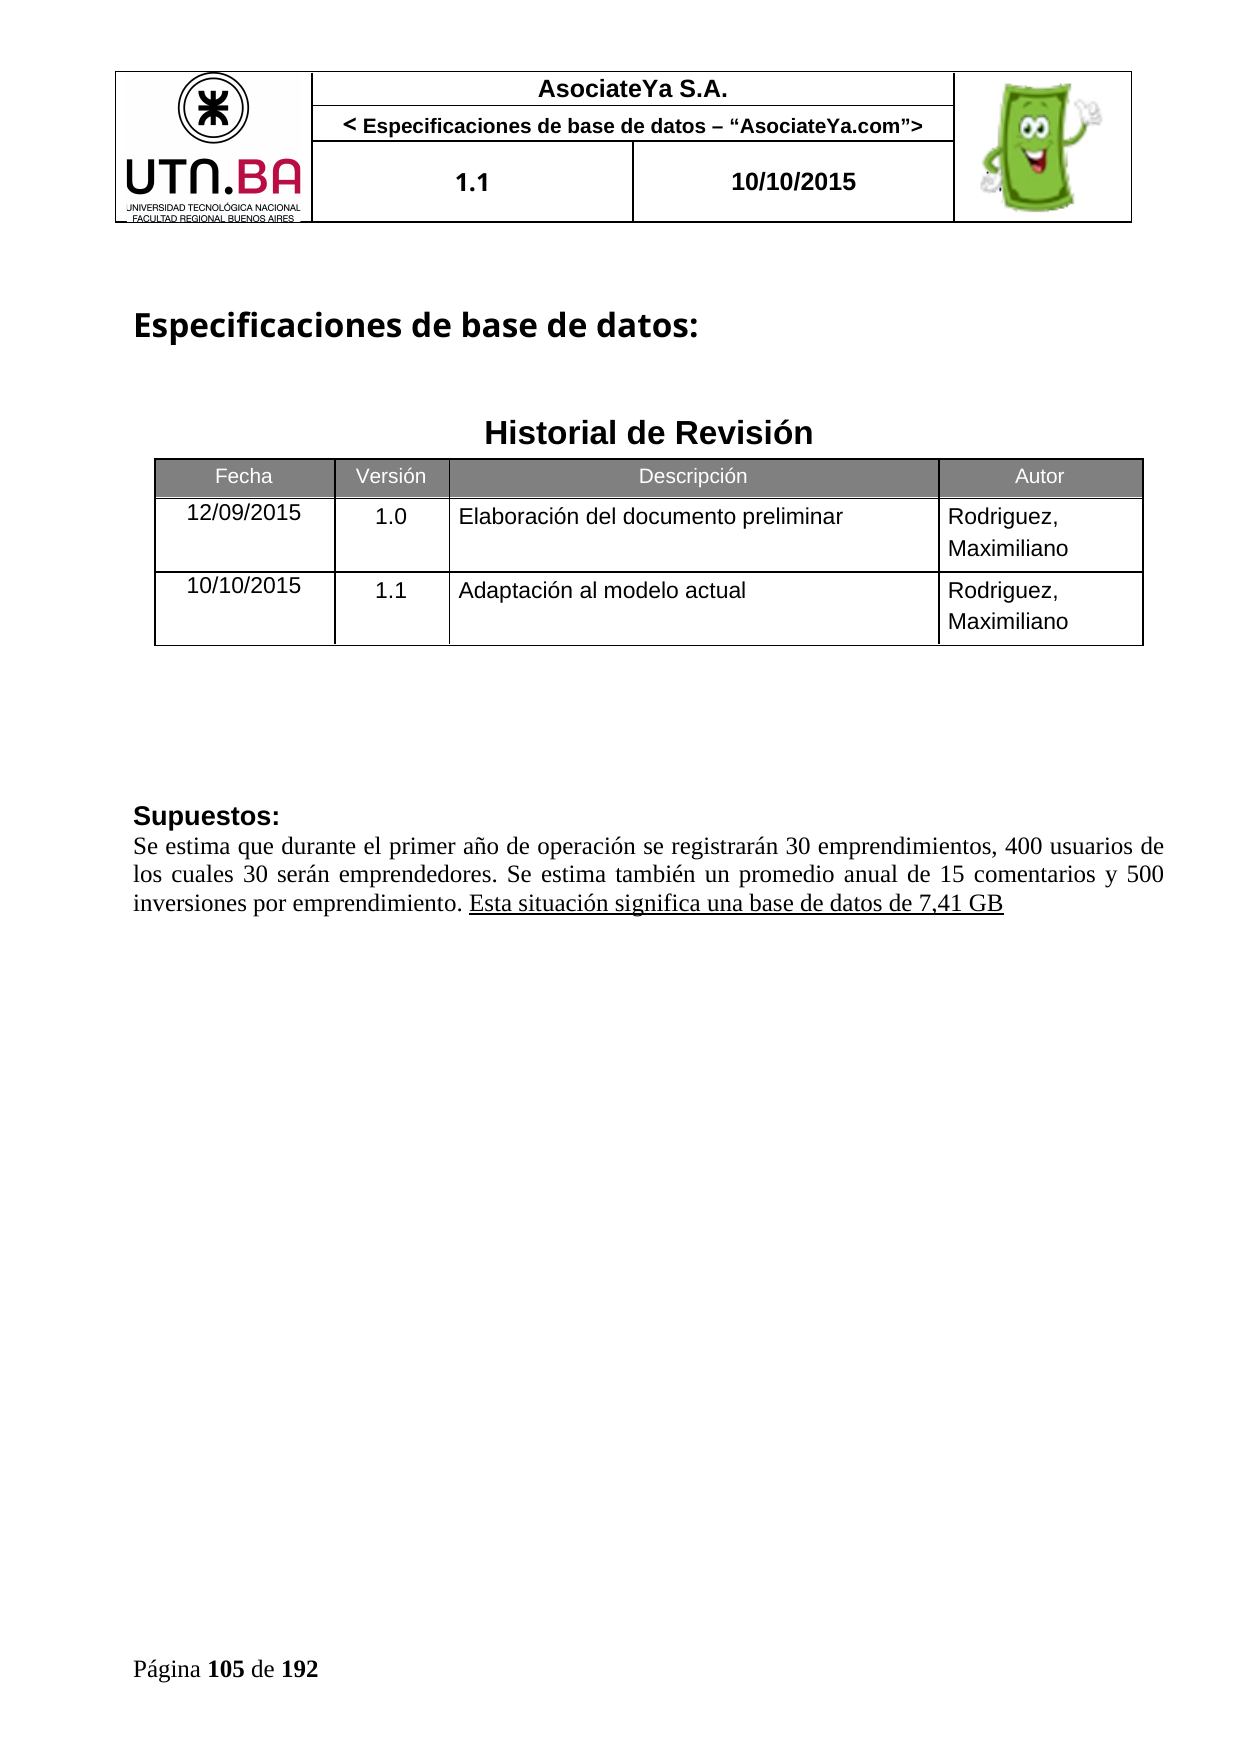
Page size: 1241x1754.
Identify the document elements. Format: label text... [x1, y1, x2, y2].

table_header Descripción [450, 460, 938, 497]
table_cell 12/09/2015 [156, 499, 334, 571]
text Historial de Revisión [133, 413, 1165, 452]
table_cell 10/10/2015 [156, 573, 334, 644]
table_cell Elaboración del documento preliminar [450, 499, 938, 571]
table_cell 1.1 [336, 573, 449, 644]
table_cell Adaptación al modelo actual [450, 573, 938, 644]
picture [968, 76, 1110, 217]
table_header Versión [336, 460, 449, 497]
table_cell Rodriguez, Maximiliano [940, 499, 1142, 571]
text Se estima que durante el primer año de operación se registrarán 30 emprendimientos, 400 usuarios de los cuales 30 serán emprendedores. Se estima también un promedio anual de 15 comentarios y 500 inversiones por emprendimiento. Esta situación significa una base de datos de 7,41 GB [133, 831, 1165, 917]
subtitle Especificaciones de base de datos: [133, 301, 1165, 347]
table_cell 1.0 [336, 499, 449, 571]
picture [126, 72, 301, 222]
table_cell Rodriguez, Maximiliano [940, 573, 1142, 644]
text Supuestos: [133, 799, 1165, 831]
table_header Fecha [156, 460, 334, 497]
table_header Autor [940, 460, 1142, 497]
